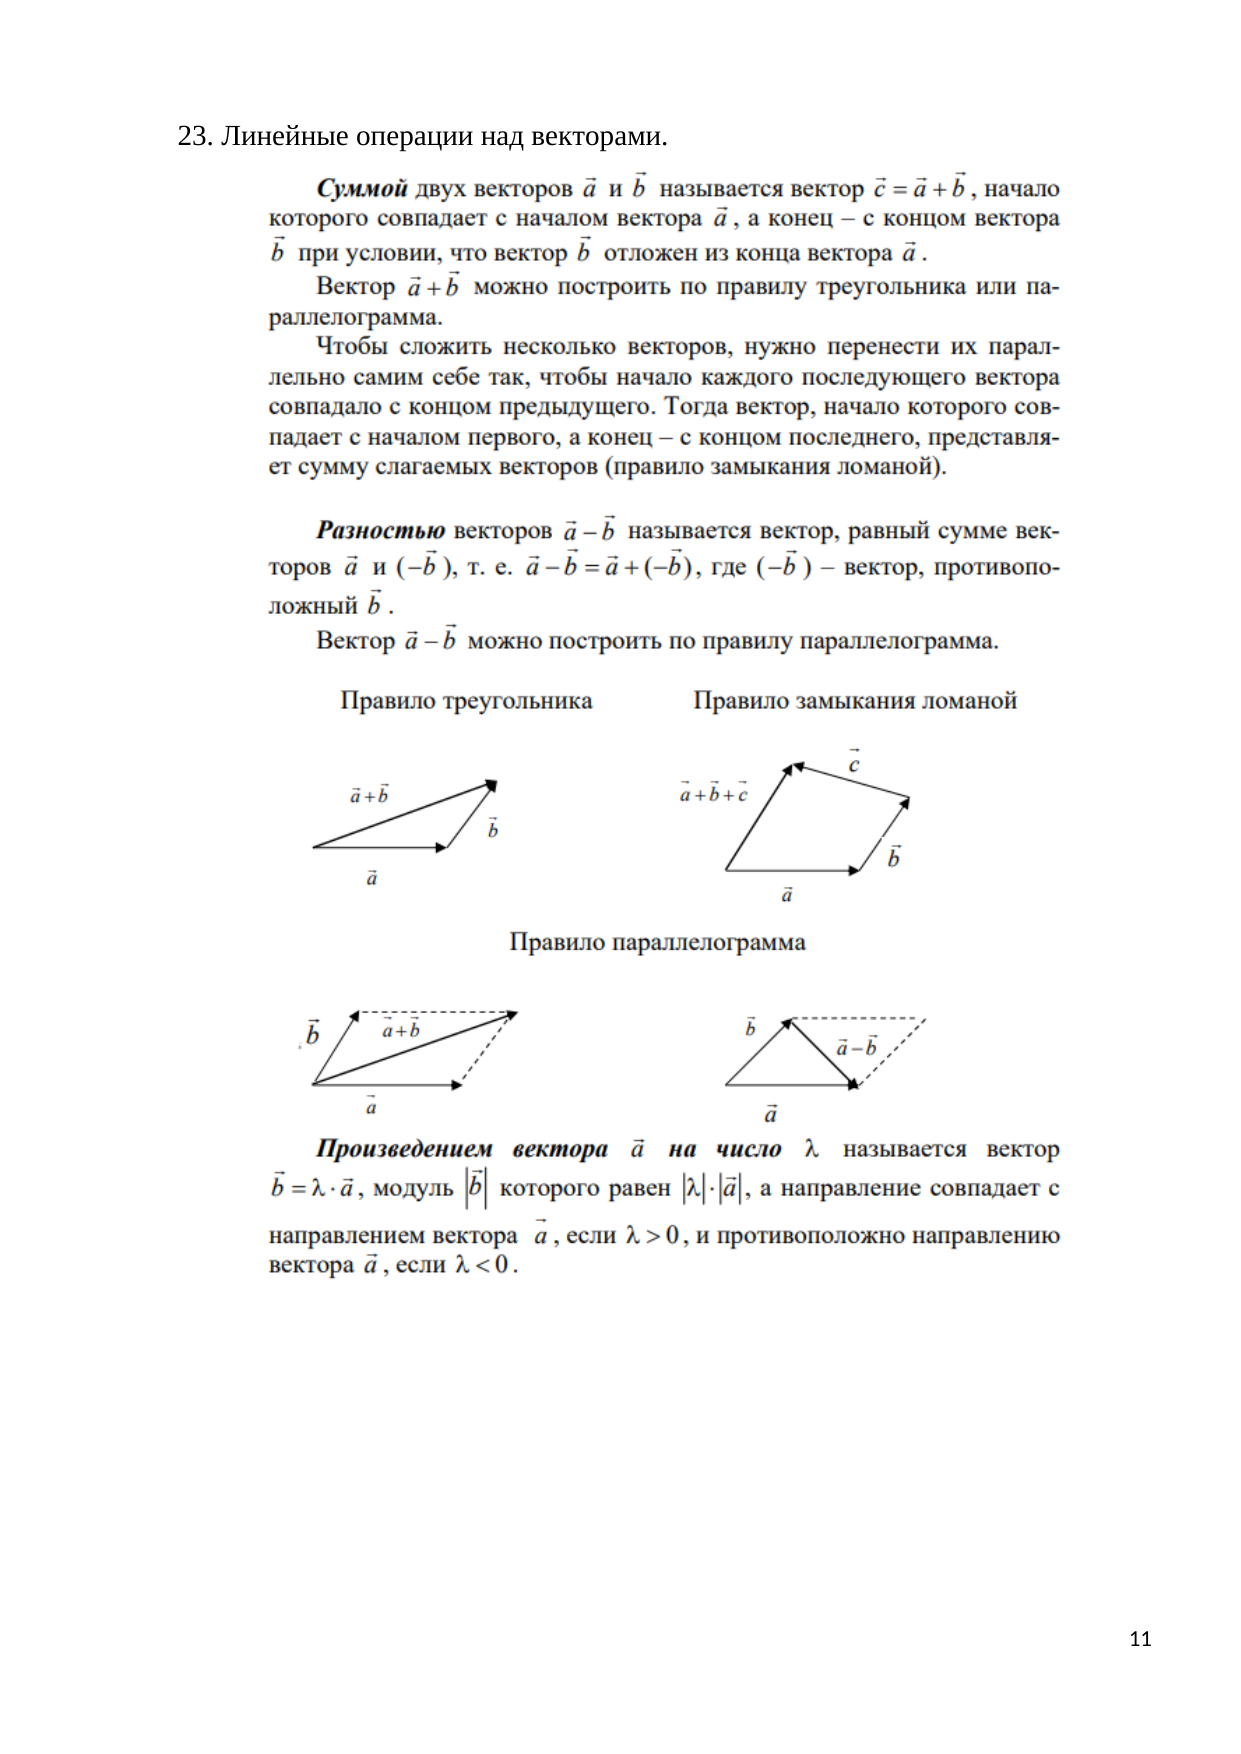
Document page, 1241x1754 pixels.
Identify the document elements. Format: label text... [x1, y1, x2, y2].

text 23. Линейные операции над векторами. [177, 118, 1152, 152]
picture [260, 171, 1069, 1281]
